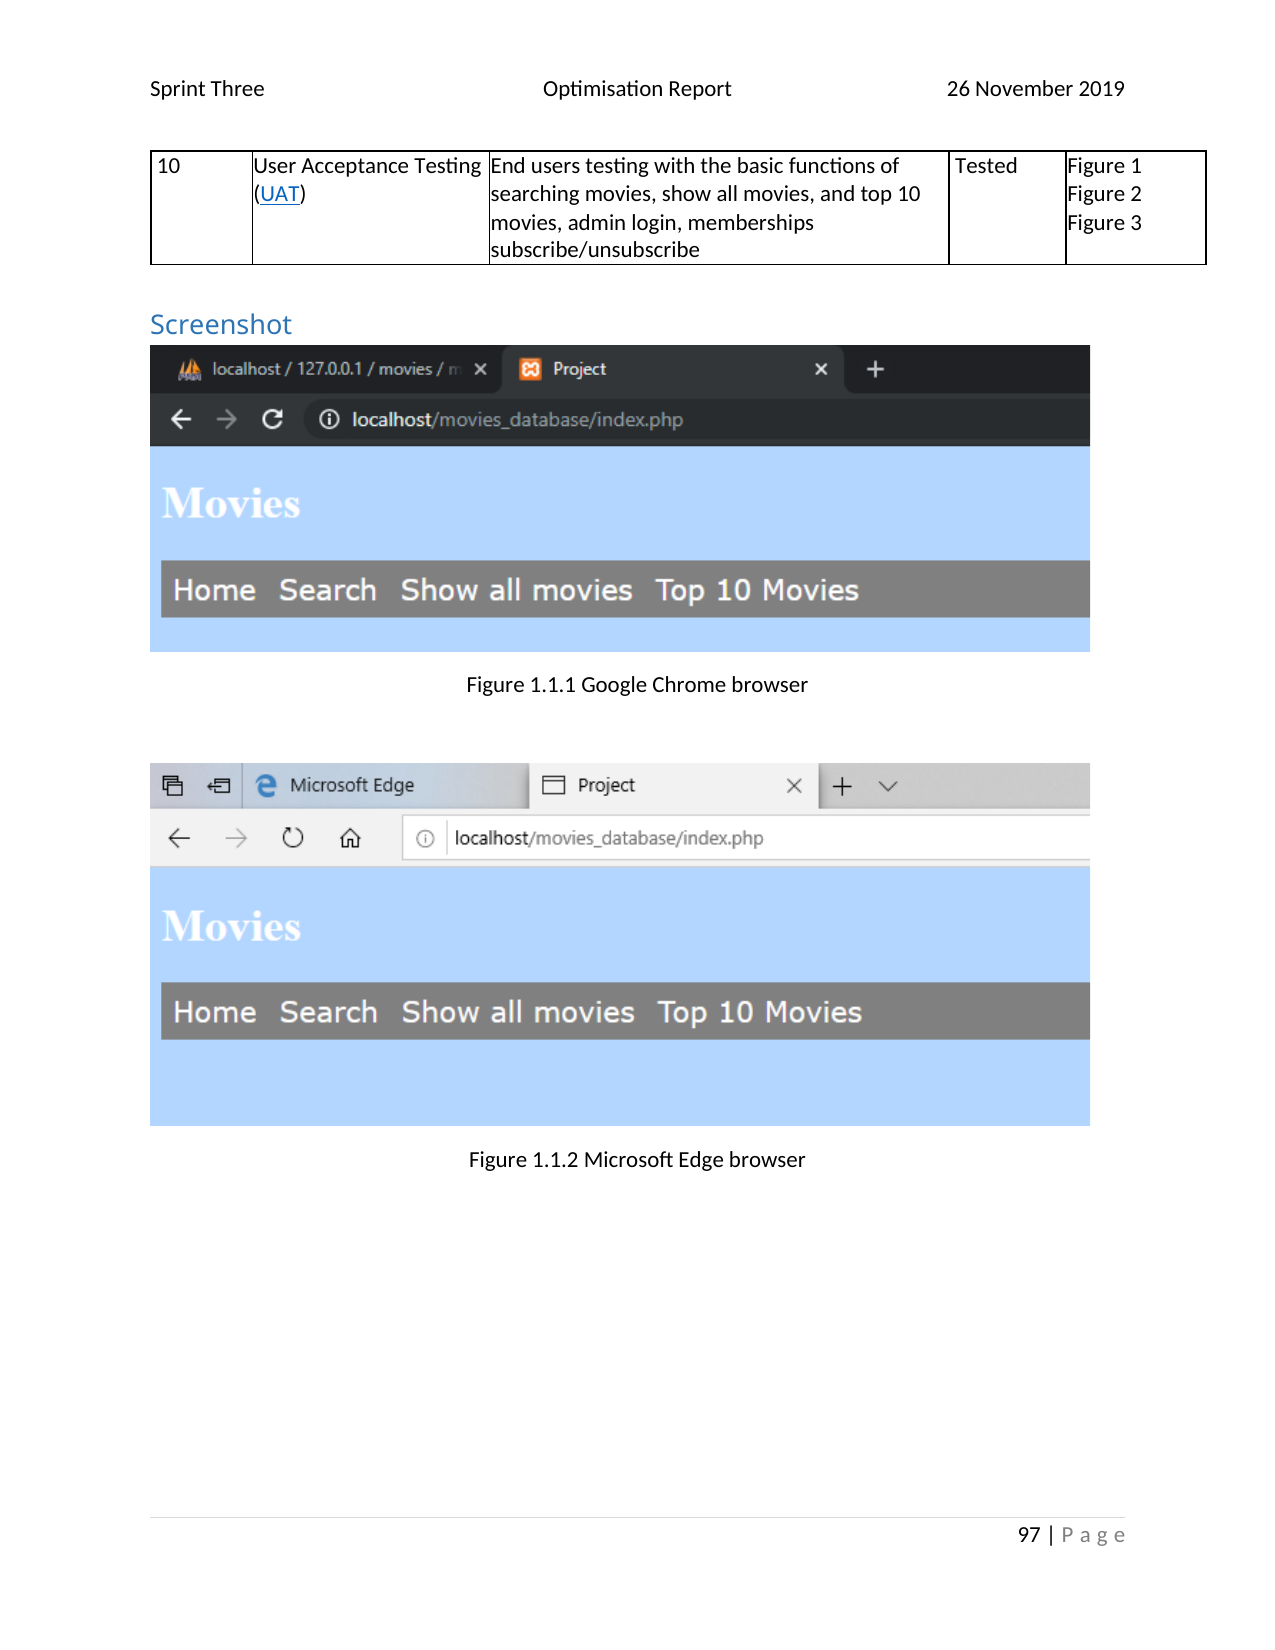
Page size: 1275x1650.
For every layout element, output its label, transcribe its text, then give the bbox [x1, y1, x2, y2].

picture [150, 763, 1091, 1126]
table_cell User Acceptance Testing (UAT) [253, 152, 489, 264]
table_cell Tested [950, 152, 1065, 264]
text Figure 1.1.2 Microsoft Edge browser [150, 1145, 1125, 1173]
table_cell 10 [152, 152, 252, 264]
subtitle Screenshot [150, 269, 1125, 342]
table_cell End users testing with the basic functions of searching movies, show all movies, and top 10 movies, admin login, memberships subscribe/unsubscribe [490, 152, 948, 264]
picture [150, 345, 1091, 652]
table_cell Figure 1 Figure 2 Figure 3 [1067, 152, 1205, 264]
text Figure 1.1.1 Google Chrome browser [150, 670, 1125, 698]
